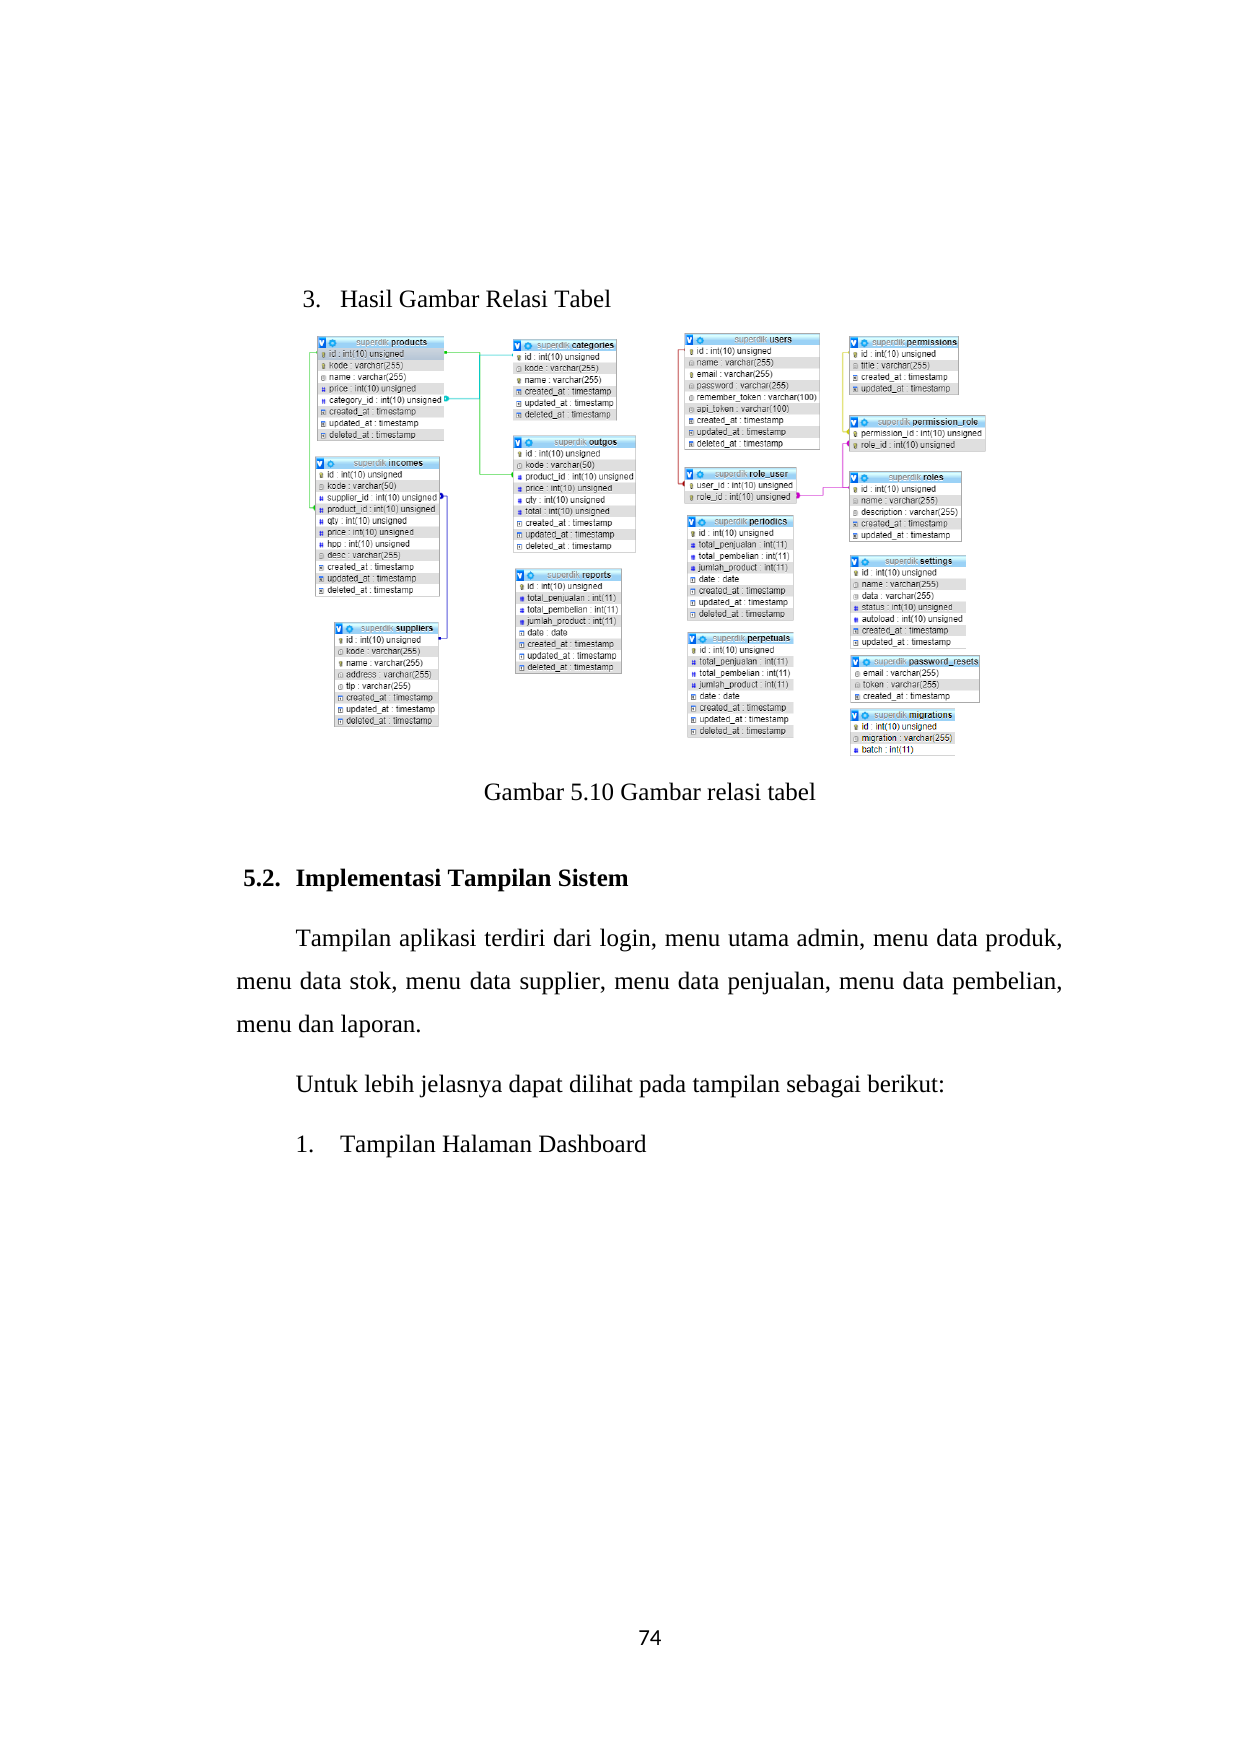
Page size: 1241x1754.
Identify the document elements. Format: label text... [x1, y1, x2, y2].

list Tampilan Halaman Dashboard [295, 1129, 1063, 1157]
list Gambar 5.10 Gambar relasi tabel [236, 777, 1063, 806]
text Untuk lebih jelasnya dapat dilihat pada tampilan sebagai berikut: [236, 1069, 1063, 1098]
picture [304, 327, 995, 763]
text Tampilan aplikasi terdiri dari login, menu utama admin, menu data produk, menu data stok, menu data supplier, menu data penjualan, menu data pembelian, menu dan laporan. [236, 923, 1063, 1038]
list Implementasi Tampilan Sistem [243, 863, 1063, 892]
list Hasil Gambar Relasi Tabel [302, 284, 1063, 313]
